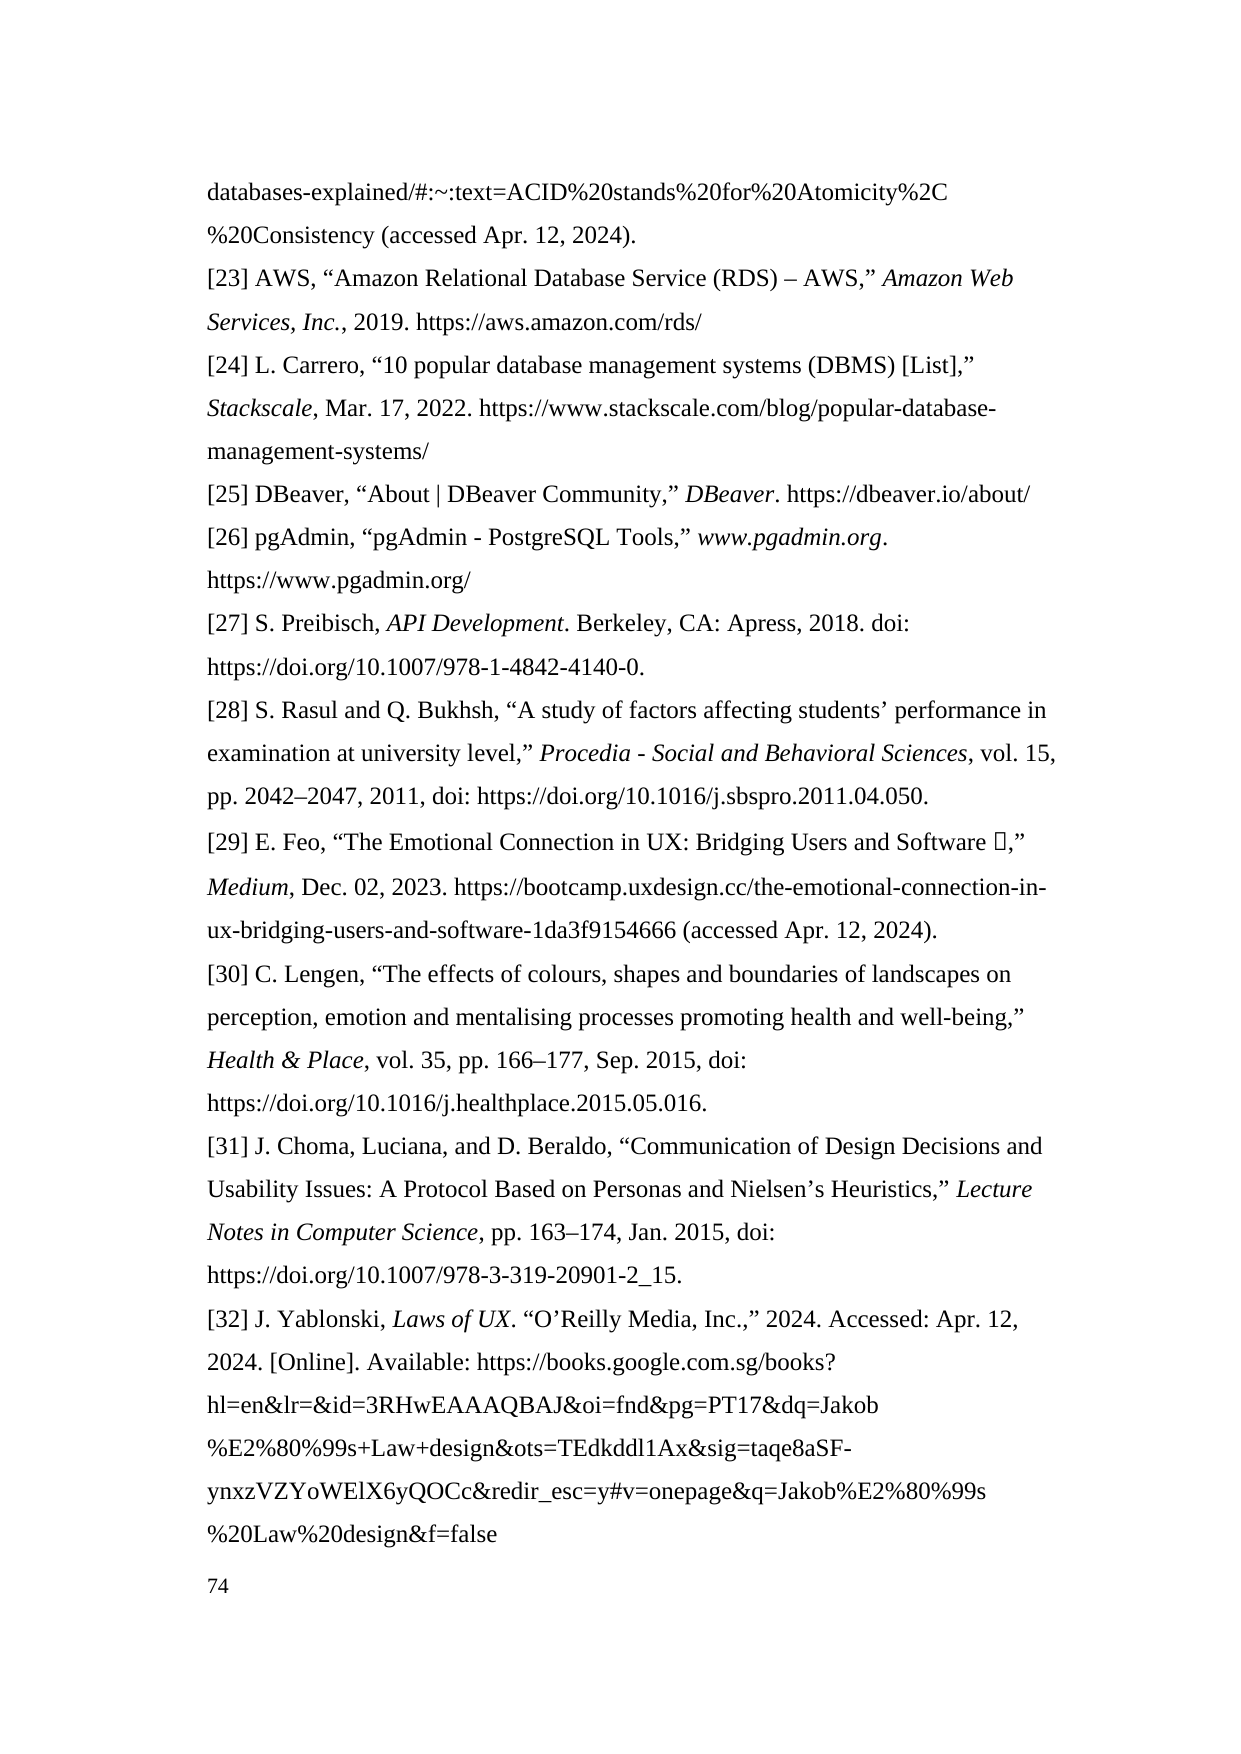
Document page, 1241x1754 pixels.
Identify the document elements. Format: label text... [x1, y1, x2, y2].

text [26] pgAdmin, “pgAdmin - PostgreSQL Tools,” www.pgadmin.org. https://www.pgadmin.org/ [207, 522, 1063, 594]
text [32] J. Yablonski, Laws of UX. “O’Reilly Media, Inc.,” 2024. Accessed: Apr. 12, 2024. [Online]. Available: https://books.google.com.sg/books?hl=en&lr=&id=3RHwEAAAQBAJ&oi=fnd&pg=PT17&dq=Jakob%E2%80%99s+Law+design&ots=TEdkddl1Ax&sig=taqe8aSF-ynxzVZYoWElX6yQOCc&redir_esc=y#v=onepage&q=Jakob%E2%80%99s%20Law%20design&f=false [207, 1304, 1063, 1548]
text [23] AWS, “Amazon Relational Database Service (RDS) – AWS,” Amazon Web Services, Inc., 2019. https://aws.amazon.com/rds/ [207, 263, 1063, 335]
text [24] L. Carrero, “10 popular database management systems (DBMS) [List],” Stackscale, Mar. 17, 2022. https://www.stackscale.com/blog/popular-database-management-systems/ [207, 350, 1063, 465]
text [31] J. Choma, Luciana, and D. Beraldo, “Communication of Design Decisions and Usability Issues: A Protocol Based on Personas and Nielsen’s Heuristics,” Lecture Notes in Computer Science, pp. 163–174, Jan. 2015, doi: https://doi.org/10.1007/978-3-319-20901-2_15. [207, 1131, 1063, 1289]
text [30] C. Lengen, “The effects of colours, shapes and boundaries of landscapes on perception, emotion and mentalising processes promoting health and well-being,” Health & Place, vol. 35, pp. 166–177, Sep. 2015, doi: https://doi.org/10.1016/j.healthplace.2015.05.016. [207, 959, 1063, 1117]
text [27] S. Preibisch, API Development. Berkeley, CA: Apress, 2018. doi: https://doi.org/10.1007/978-1-4842-4140-0. [207, 608, 1063, 680]
text [28] S. Rasul and Q. Bukhsh, “A study of factors affecting students’ performance in examination at university level,” Procedia - Social and Behavioral Sciences, vol. 15, pp. 2042–2047, 2011, doi: https://doi.org/10.1016/j.sbspro.2011.04.050. [207, 695, 1063, 810]
text [29] E. Feo, “The Emotional Connection in UX: Bridging Users and Software 🙂,” Medium, Dec. 02, 2023. https://bootcamp.uxdesign.cc/the-emotional-connection-in-ux-bridging-users-and-software-1da3f9154666 (accessed Apr. 12, 2024). [207, 824, 1063, 944]
text [25] DBeaver, “About | DBeaver Community,” DBeaver. https://dbeaver.io/about/ [207, 479, 1063, 508]
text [207, 177, 1063, 249]
